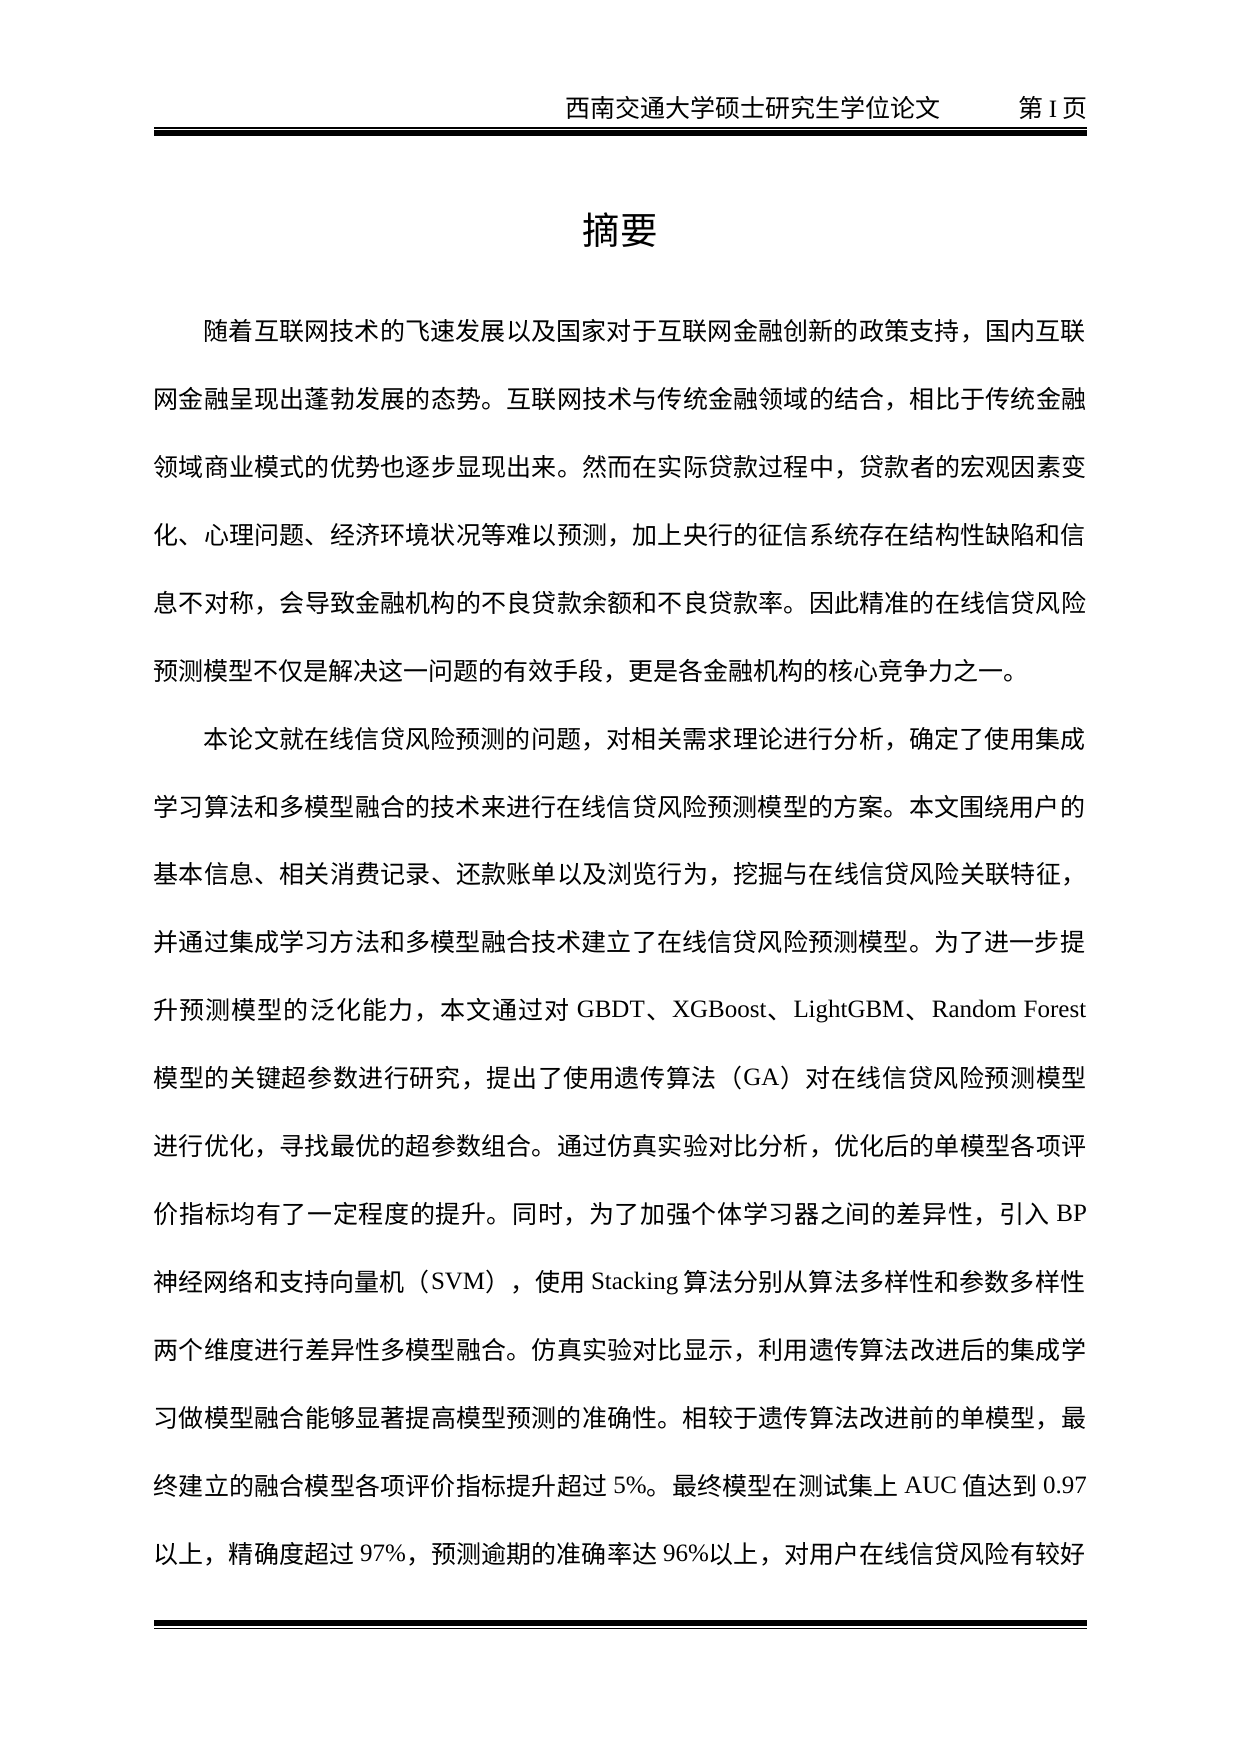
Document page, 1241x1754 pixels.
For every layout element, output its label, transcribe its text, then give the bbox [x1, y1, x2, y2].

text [153, 703, 1087, 1586]
text 摘要 [153, 194, 1087, 262]
text 随着互联网技术的飞速发展以及国家对于互联网金融创新的政策支持，国内互联网金融呈现出蓬勃发展的态势。互联网技术与传统金融领域的结合，相比于传统金融领域商业模式的优势也逐步显现出来。然而在实际贷款过程中，贷款者的宏观因素变化、心理问题、经济环境状况等难以预测，加上央行的征信系统存在结构性缺陷和信息不对称，会导致金融机构的不良贷款余额和不良贷款率。因此精准的在线信贷风险预测模型不仅是解决这一问题的有效手段，更是各金融机构的核心竞争力之一。 [153, 296, 1087, 703]
